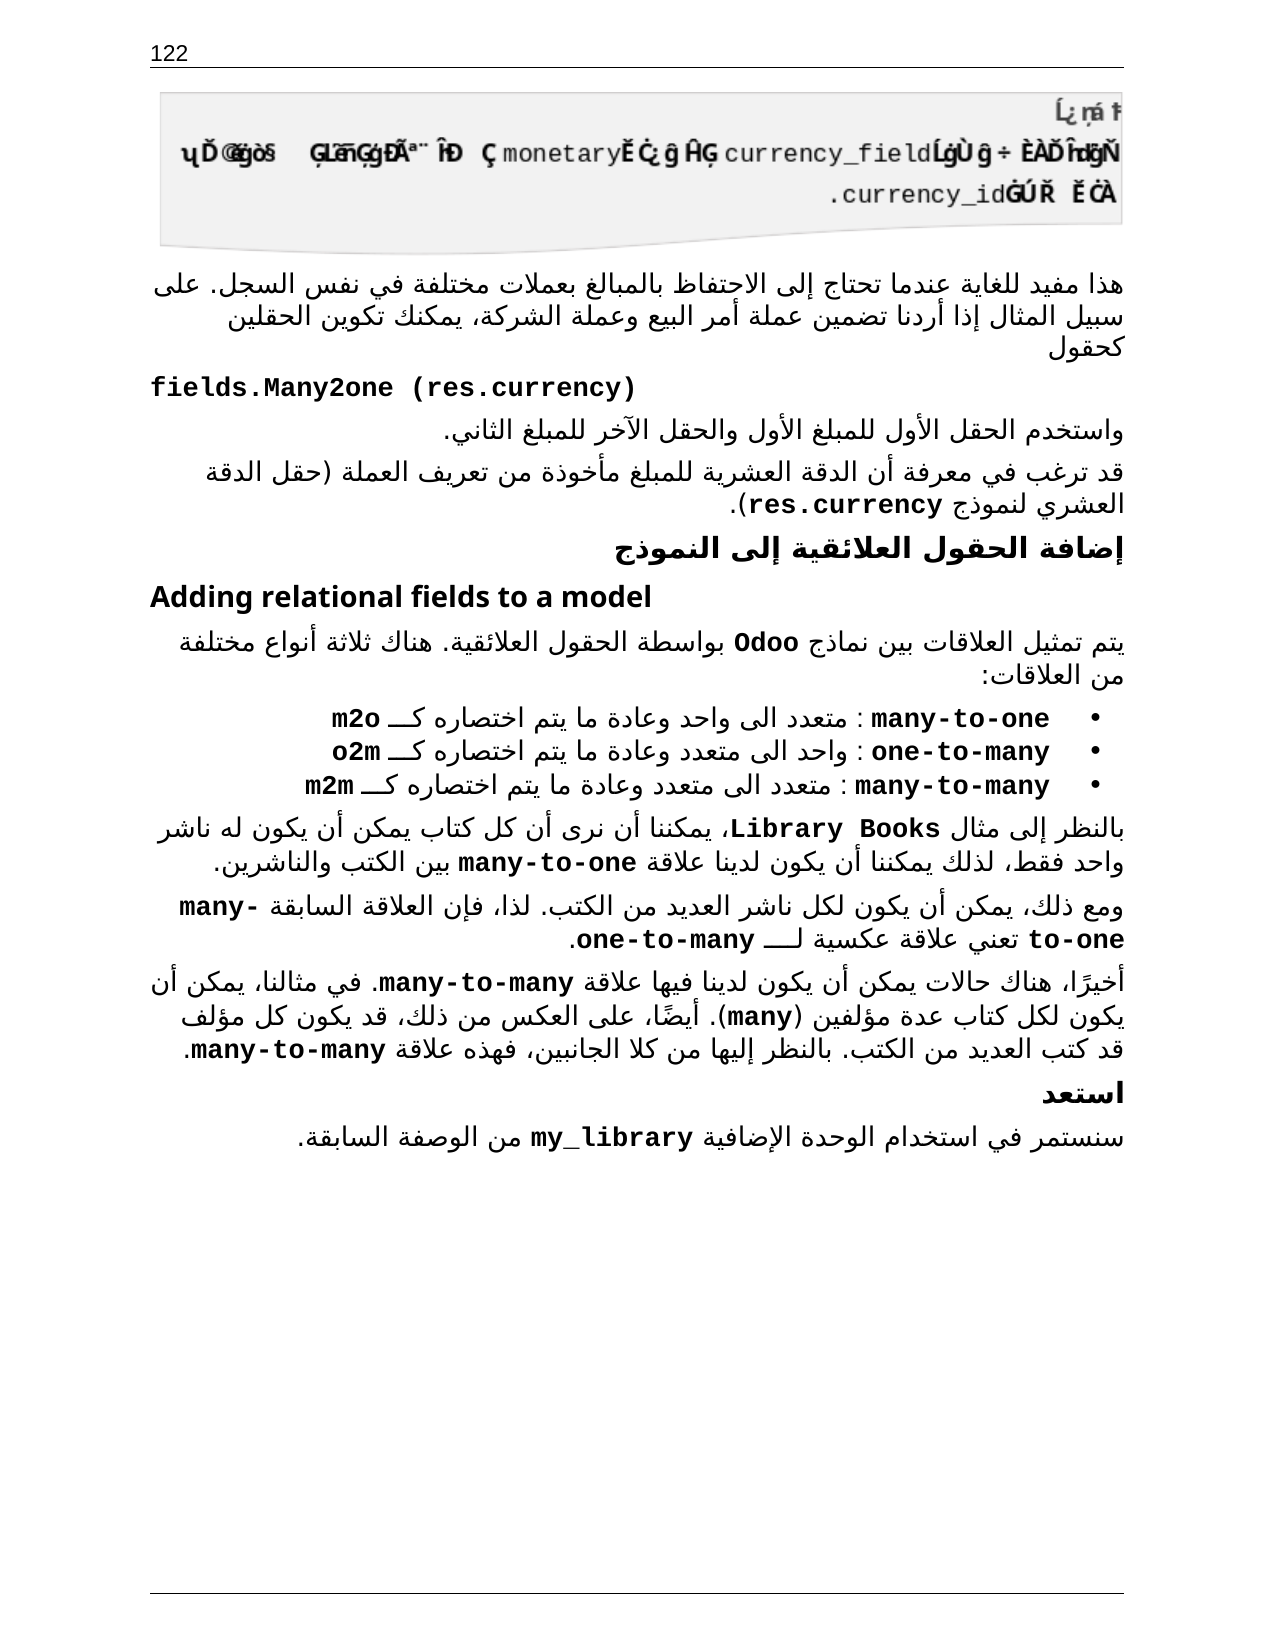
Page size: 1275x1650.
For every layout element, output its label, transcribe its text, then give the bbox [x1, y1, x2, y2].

text إضافة الحقول العلائقية إلى النموذج [150, 532, 1125, 566]
text أخيرًا، هناك حالات يمكن أن يكون لدينا فيها علاقة many-to-many. في مثالنا، يمكن أن يكون لكل كتاب عدة مؤلفين (many). أيضًا، على العكس من ذلك، قد يكون كل مؤلف قد كتب العديد من الكتب. بالنظر إليها من كلا الجانبين، فهذه علاقة many-to-many. [150, 967, 1125, 1066]
text واستخدم الحقل الأول للمبلغ الأول والحقل الآخر للمبلغ الثاني. [150, 415, 1125, 446]
text هذا مفيد للغاية عندما تحتاج إلى الاحتفاظ بالمبالغ بعملات مختلفة في نفس السجل. على سبيل المثال إذا أردنا تضمين عملة أمر البيع وعملة الشركة، يمكنك تكوين الحقلين كحقول [150, 268, 1125, 363]
text ومع ذلك، يمكن أن يكون لكل ناشر العديد من الكتب. لذا، فإن العلاقة السابقة many-to-one تعني علاقة عكسية لــــ one-to-many. [150, 890, 1125, 956]
text بالنظر إلى مثال Library Books، يمكننا أن نرى أن كل كتاب يمكن أن يكون له ناشر واحد فقط، لذلك يمكننا أن يكون لدينا علاقة many-to-one بين الكتب والناشرين. [150, 813, 1125, 879]
text fields.Many2one (res.currency) [150, 373, 1125, 404]
text سنستمر في استخدام الوحدة الإضافية my_library من الوصفة السابقة. [150, 1121, 1125, 1154]
list many-to-many : متعدد الى متعدد وعادة ما يتم اختصاره كـــ m2m [150, 769, 1087, 802]
text قد ترغب في معرفة أن الدقة العشرية للمبلغ مأخوذة من تعريف العملة (حقل الدقة العشري لنموذج res.currency). [150, 457, 1125, 521]
list one-to-many : واحد الى متعدد وعادة ما يتم اختصاره كـــ o2m [150, 735, 1087, 769]
text Adding relational fields to a model [150, 576, 1125, 616]
text يتم تمثيل العلاقات بين نماذج Odoo بواسطة الحقول العلائقية. هناك ثلاثة أنواع مختلفة من العلاقات: [150, 626, 1125, 691]
list many-to-one : متعدد الى واحد وعادة ما يتم اختصاره كـــ m2o [150, 702, 1087, 735]
text استعد [150, 1077, 1125, 1111]
